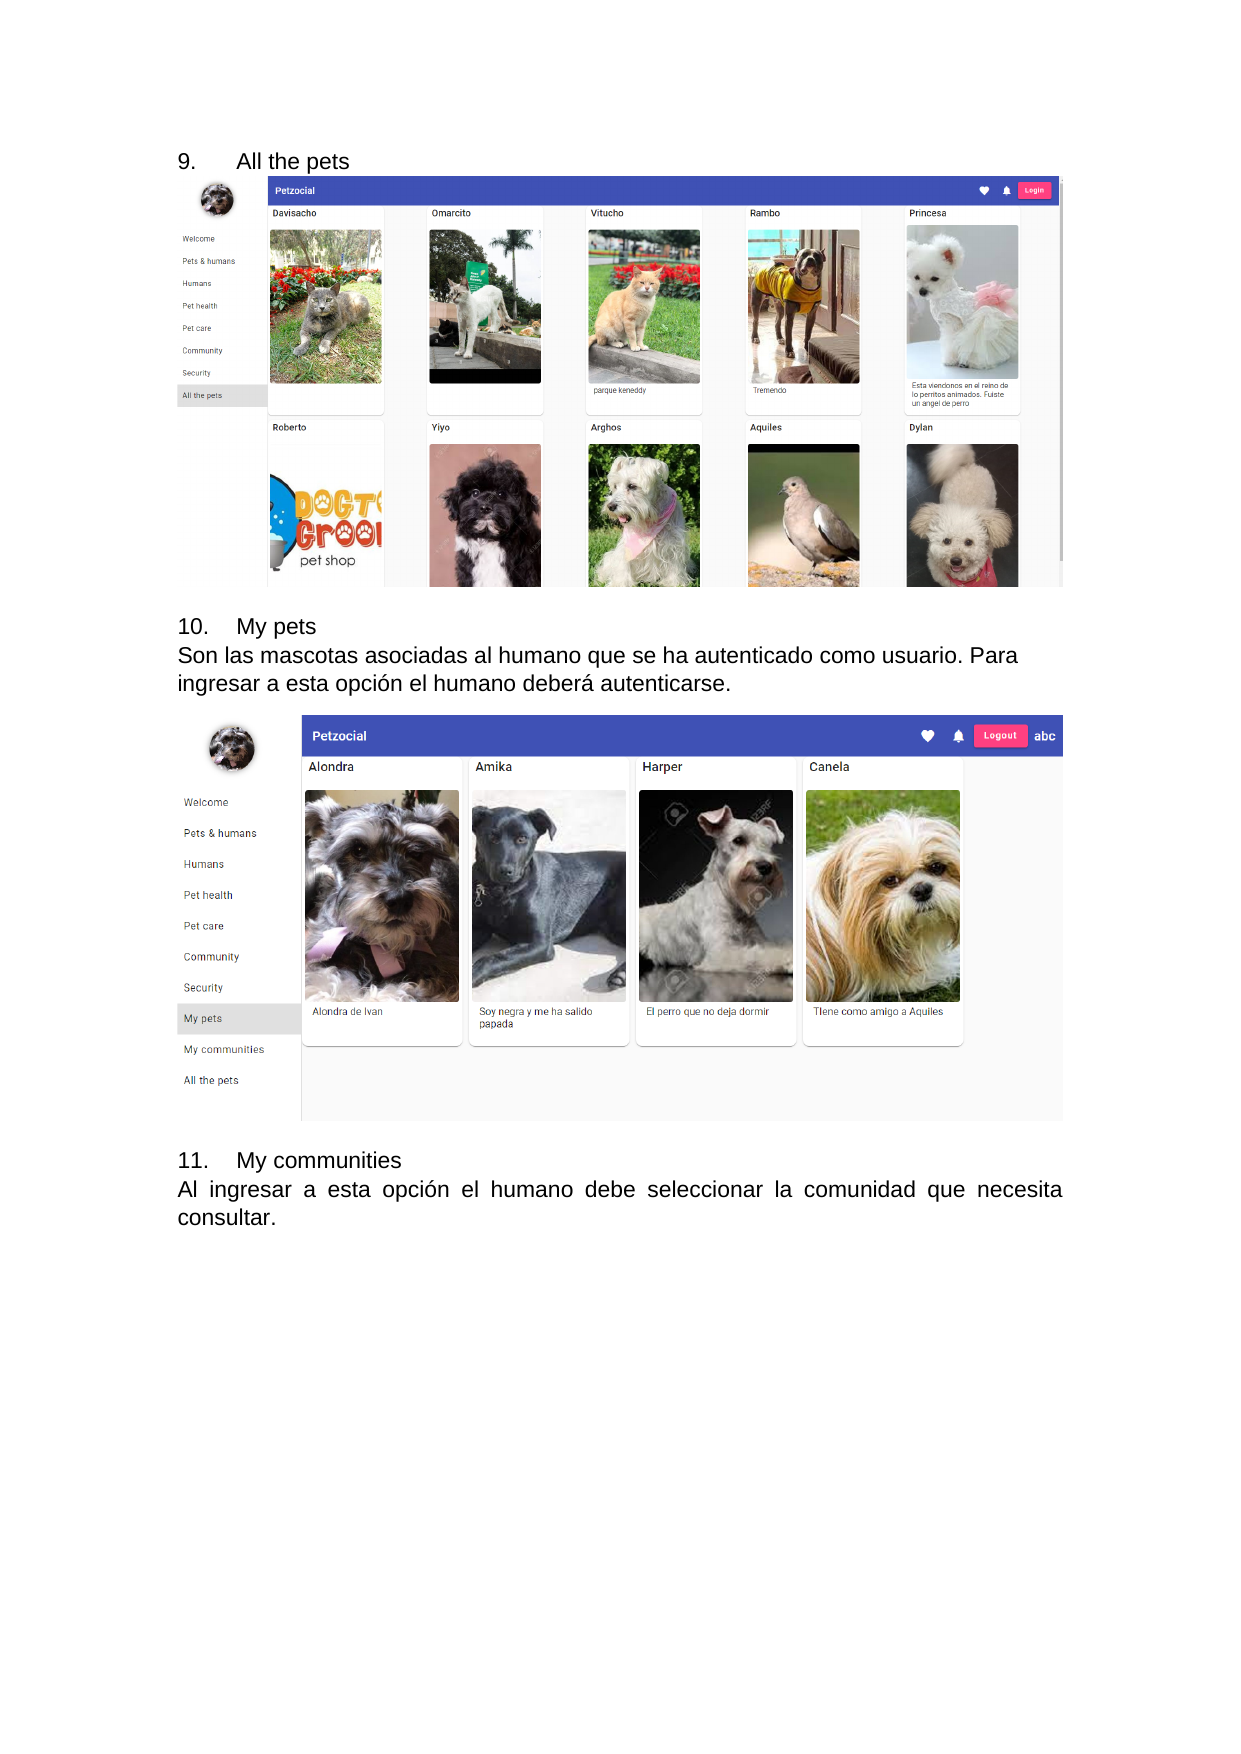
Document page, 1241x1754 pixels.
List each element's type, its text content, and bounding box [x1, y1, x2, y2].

subtitle All the pets [177, 148, 1063, 174]
text Son las mascotas asociadas al humano que se ha autenticado como usuario. Para ingresar a esta opción el humano deberá autenticarse. [177, 642, 1063, 697]
subtitle My pets [177, 613, 1063, 640]
subtitle My communities [177, 1147, 1063, 1173]
picture [177, 176, 1063, 587]
picture [177, 715, 1063, 1121]
text Al ingresar a esta opción el humano debe seleccionar la comunidad que necesita consultar. [177, 1176, 1063, 1230]
